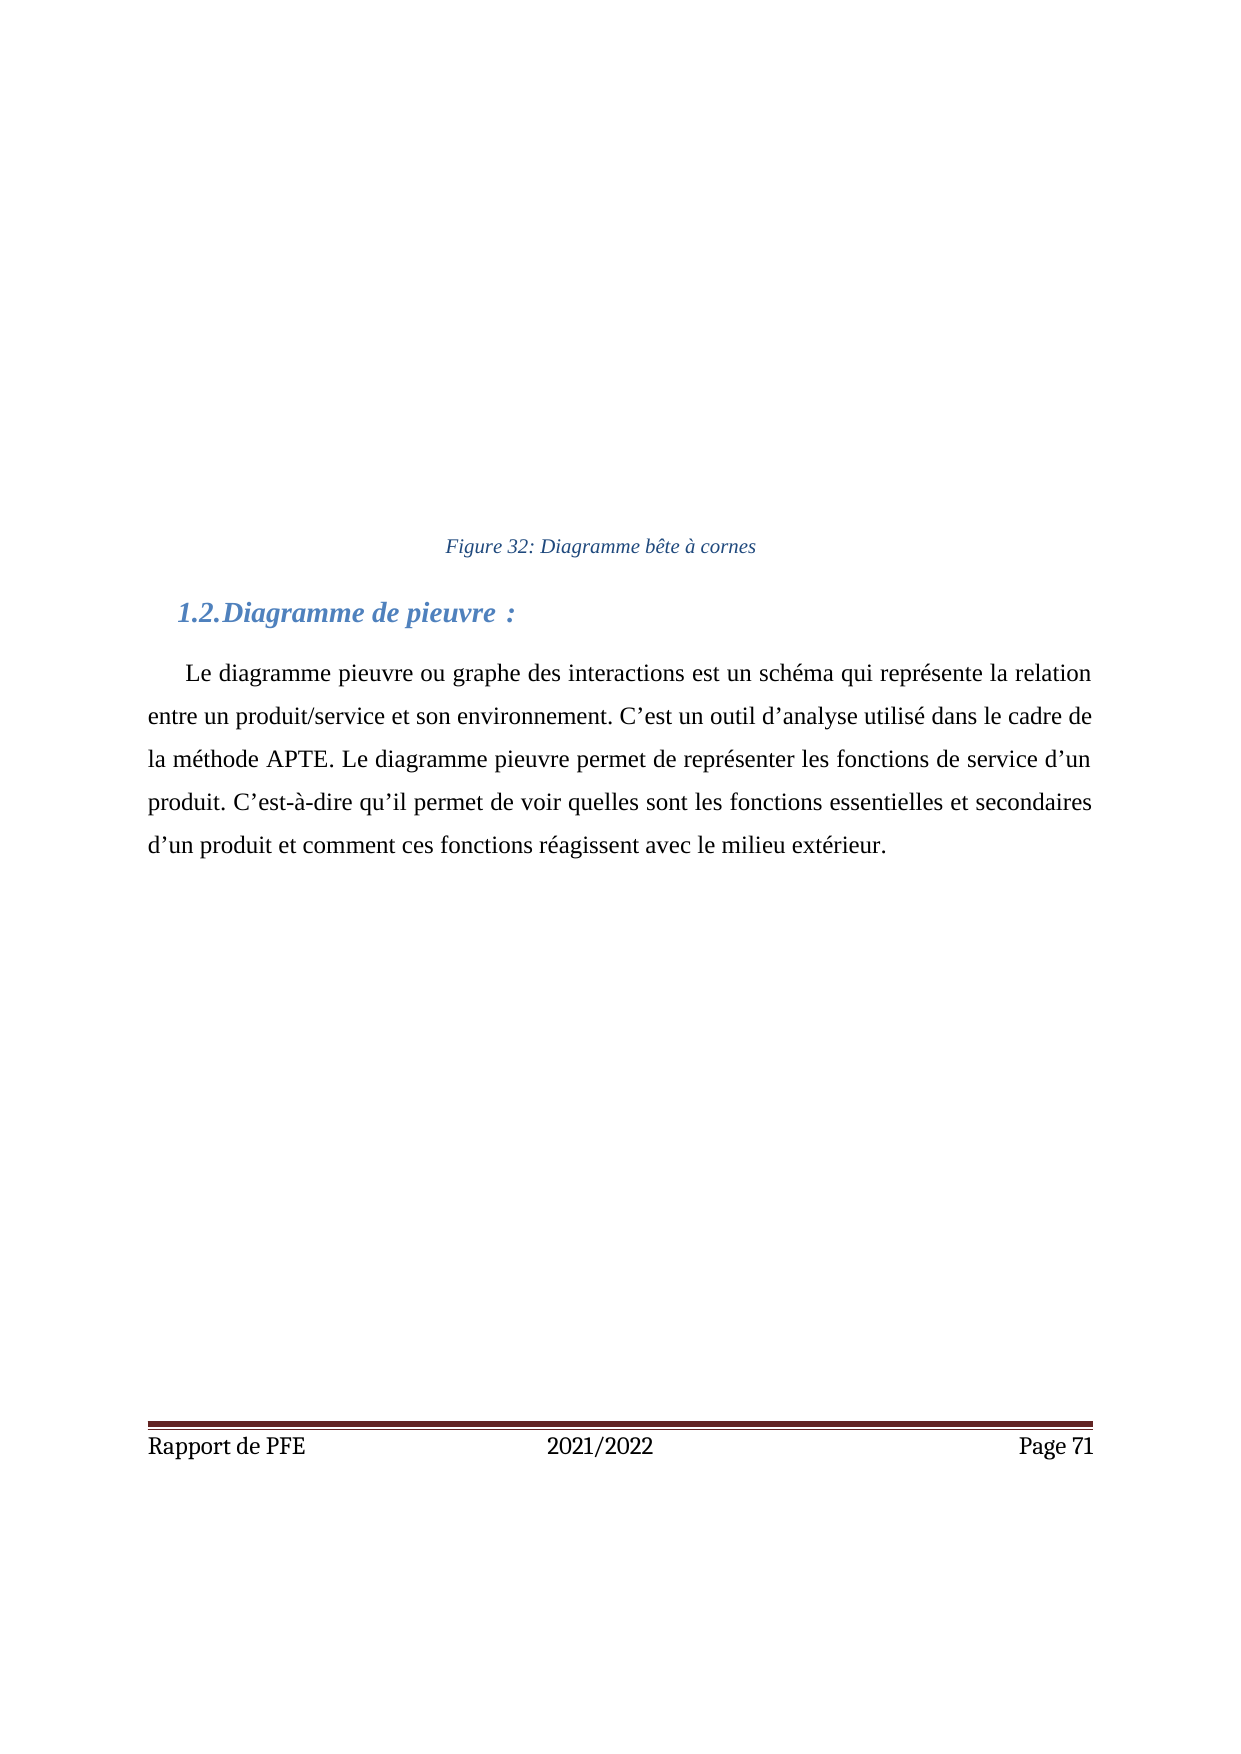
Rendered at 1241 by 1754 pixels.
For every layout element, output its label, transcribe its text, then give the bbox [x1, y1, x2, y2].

text Le diagramme pieuvre ou graphe des interactions est un schéma qui représente la relation entre un produit/service et son environnement. C’est un outil d’analyse utilisé dans le cadre de la méthode APTE. Le diagramme pieuvre permet de représenter les fonctions de service d’un produit. C’est-à-dire qu’il permet de voir quelles sont les fonctions essentielles et secondaires d’un produit et comment ces fonctions réagissent avec le milieu extérieur. [148, 658, 1093, 859]
subtitle Diagramme de pieuvre : [177, 595, 1093, 629]
